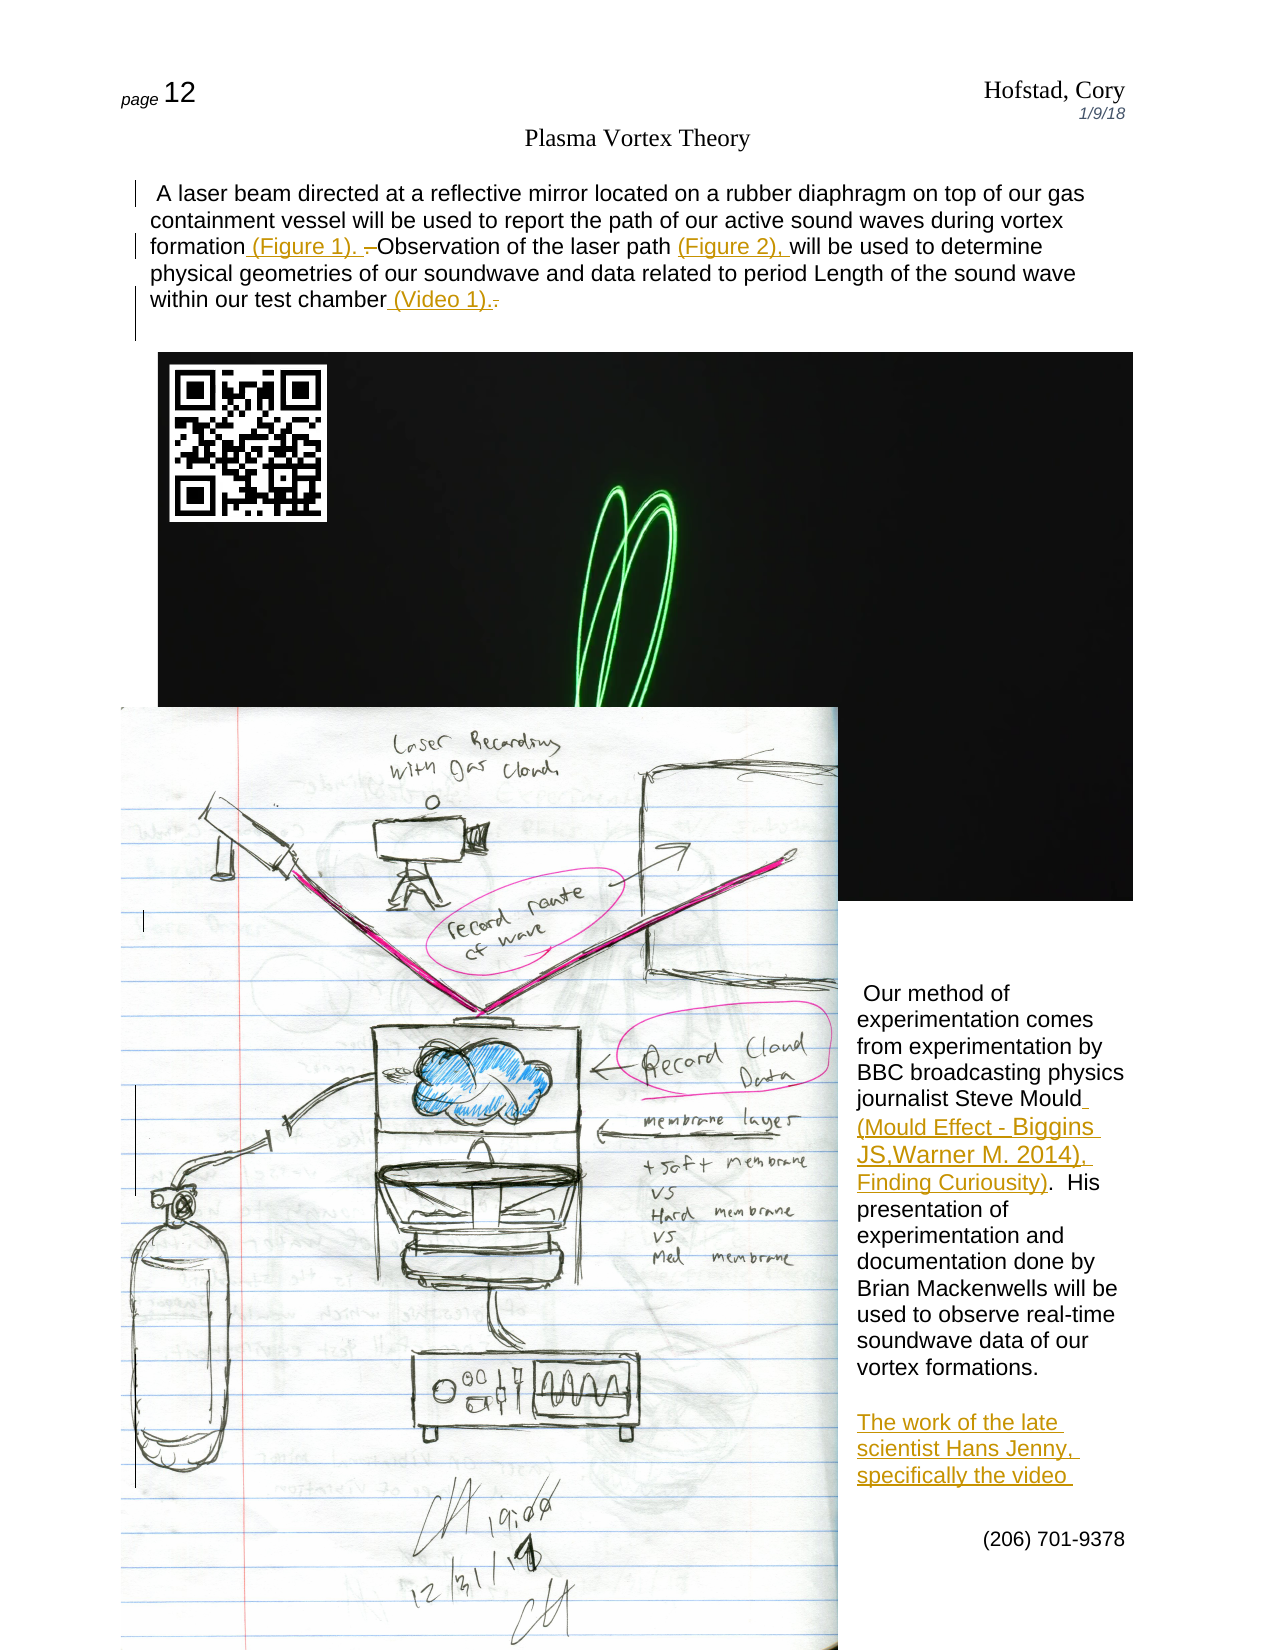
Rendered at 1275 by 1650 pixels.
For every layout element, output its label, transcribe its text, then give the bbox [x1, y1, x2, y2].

picture [120, 352, 1133, 1650]
text Our method of experimentation comes from experimentation by BBC broadcasting physics journalist Steve Mould. His presentation of experimentation and documentation done by Brian Mackenwells will be used to observe real-time soundwave data of our vortex formations. [838, 980, 1125, 1380]
text A laser beam directed at a reflective mirror located on a rubber diaphragm on top of our gas containment vessel will be used to report the path of our active sound waves during vortex formationObservation of the laser path will be used to determine physical geometries of our soundwave and data related to period Length of the sound wave within our test chamber [150, 180, 1125, 312]
